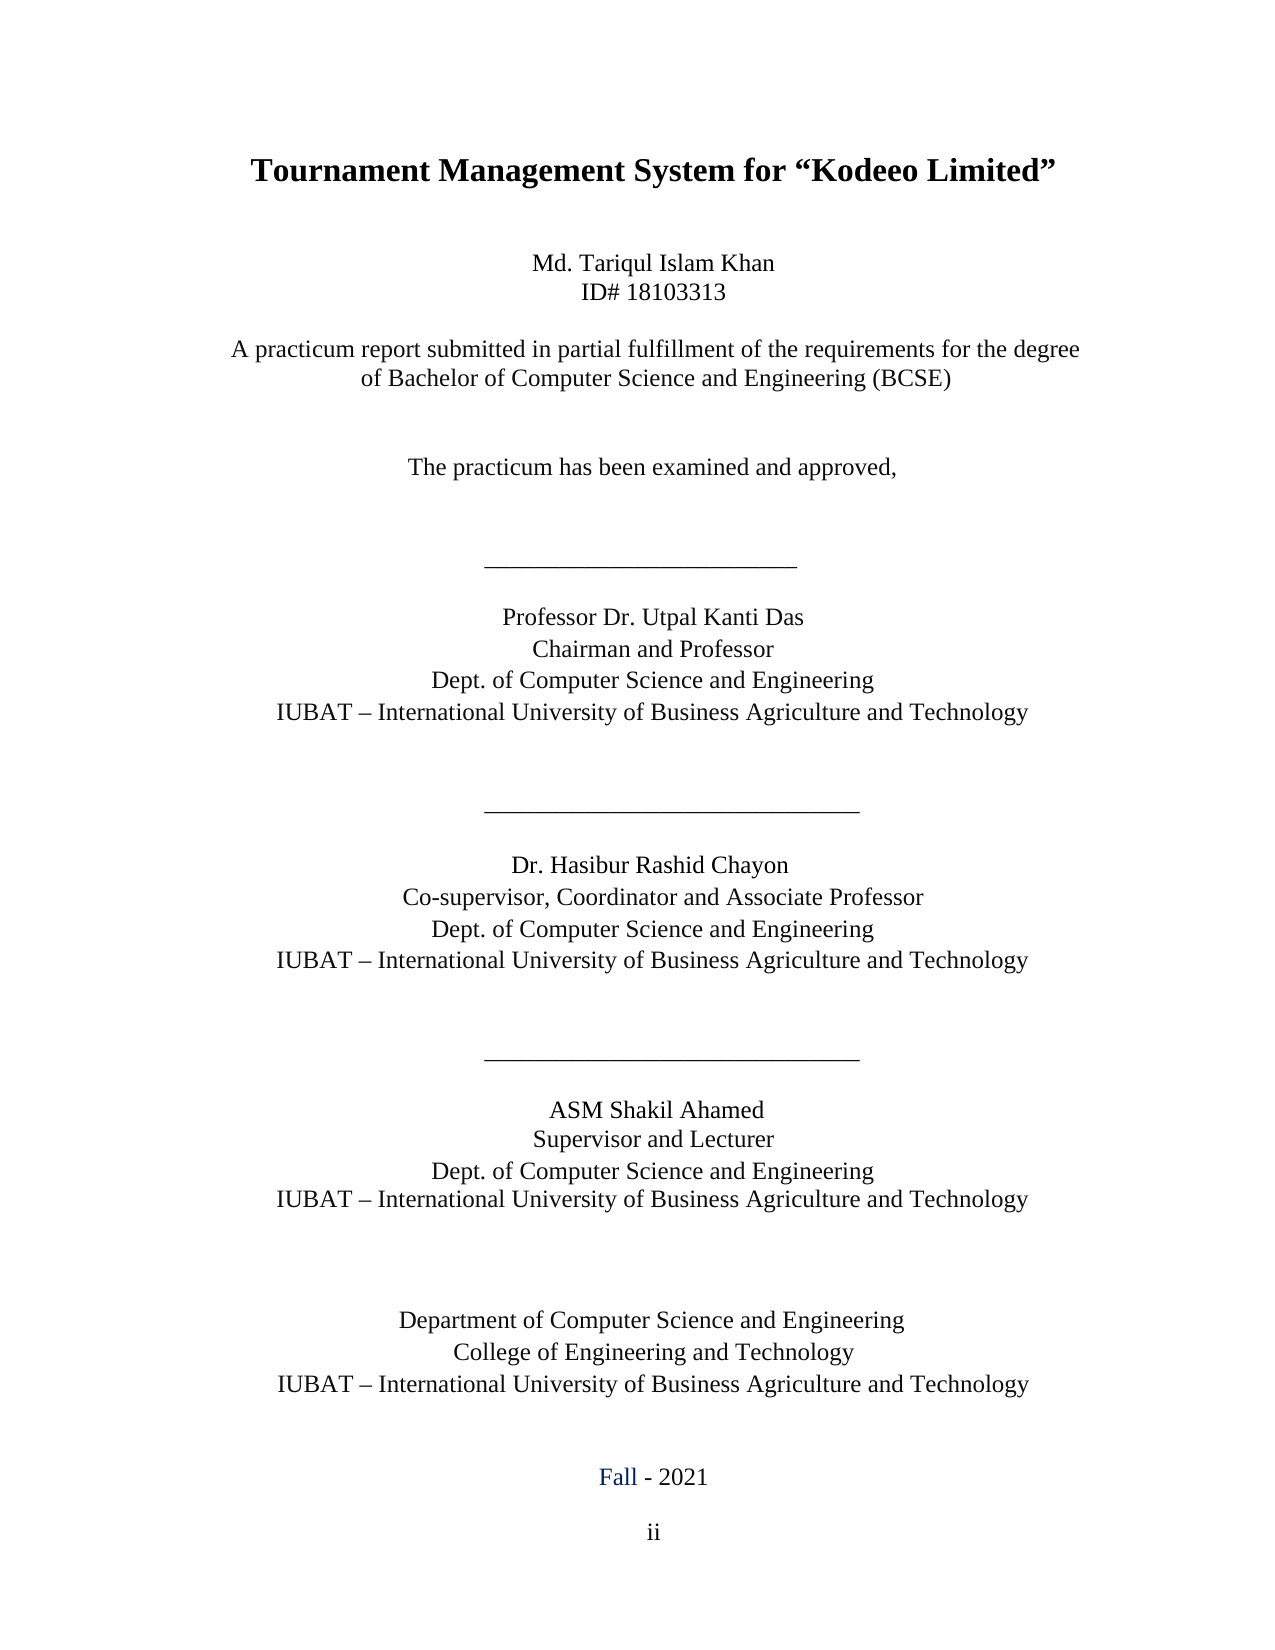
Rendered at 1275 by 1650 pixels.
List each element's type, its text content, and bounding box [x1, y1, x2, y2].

text IUBAT – International University of Business Agriculture and Technology [220, 1184, 1085, 1213]
text Dept. of Computer Science and Engineering [220, 666, 1085, 694]
text Co-supervisor, Coordinator and Associate Professor [337, 882, 951, 911]
text Professor Dr. Utpal Kanti Das [220, 602, 1086, 631]
text IUBAT – International University of Business Agriculture and Technology [220, 697, 1085, 726]
text Chairman and Professor [220, 634, 1085, 663]
text ______________________________ [220, 1035, 1123, 1063]
text A practicum report submitted in partial fulfillment of the requirements for the degree of Bachelor of Computer Science and Engineering (BCSE) [220, 334, 1091, 392]
text ______________________________ [220, 787, 1123, 815]
text IUBAT – International University of Business Agriculture and Technology [220, 945, 1085, 974]
text ID# 18103313 [244, 277, 1063, 305]
text _________________________ [220, 542, 1061, 570]
text Department of Computer Science and Engineering [220, 1306, 1083, 1334]
text ASM Shakil Ahamed [150, 1095, 1125, 1124]
text Dept. of Computer Science and Engineering [150, 1156, 1125, 1184]
text College of Engineering and Technology [220, 1337, 1087, 1366]
text IUBAT – International University of Business Agriculture and Technology [220, 1369, 1086, 1398]
text Dept. of Computer Science and Engineering [220, 914, 1085, 942]
text Dr. Hasibur Rashid Chayon [261, 850, 951, 879]
text Supervisor and Lecturer [220, 1124, 1087, 1153]
text Fall - 2021 [182, 1462, 1125, 1491]
text Tournament Management System for “Kodeeo Limited” [182, 150, 1125, 188]
text Md. Tariqul Islam Khan [244, 248, 1063, 276]
text The practicum has been examined and approved, [220, 452, 1084, 481]
